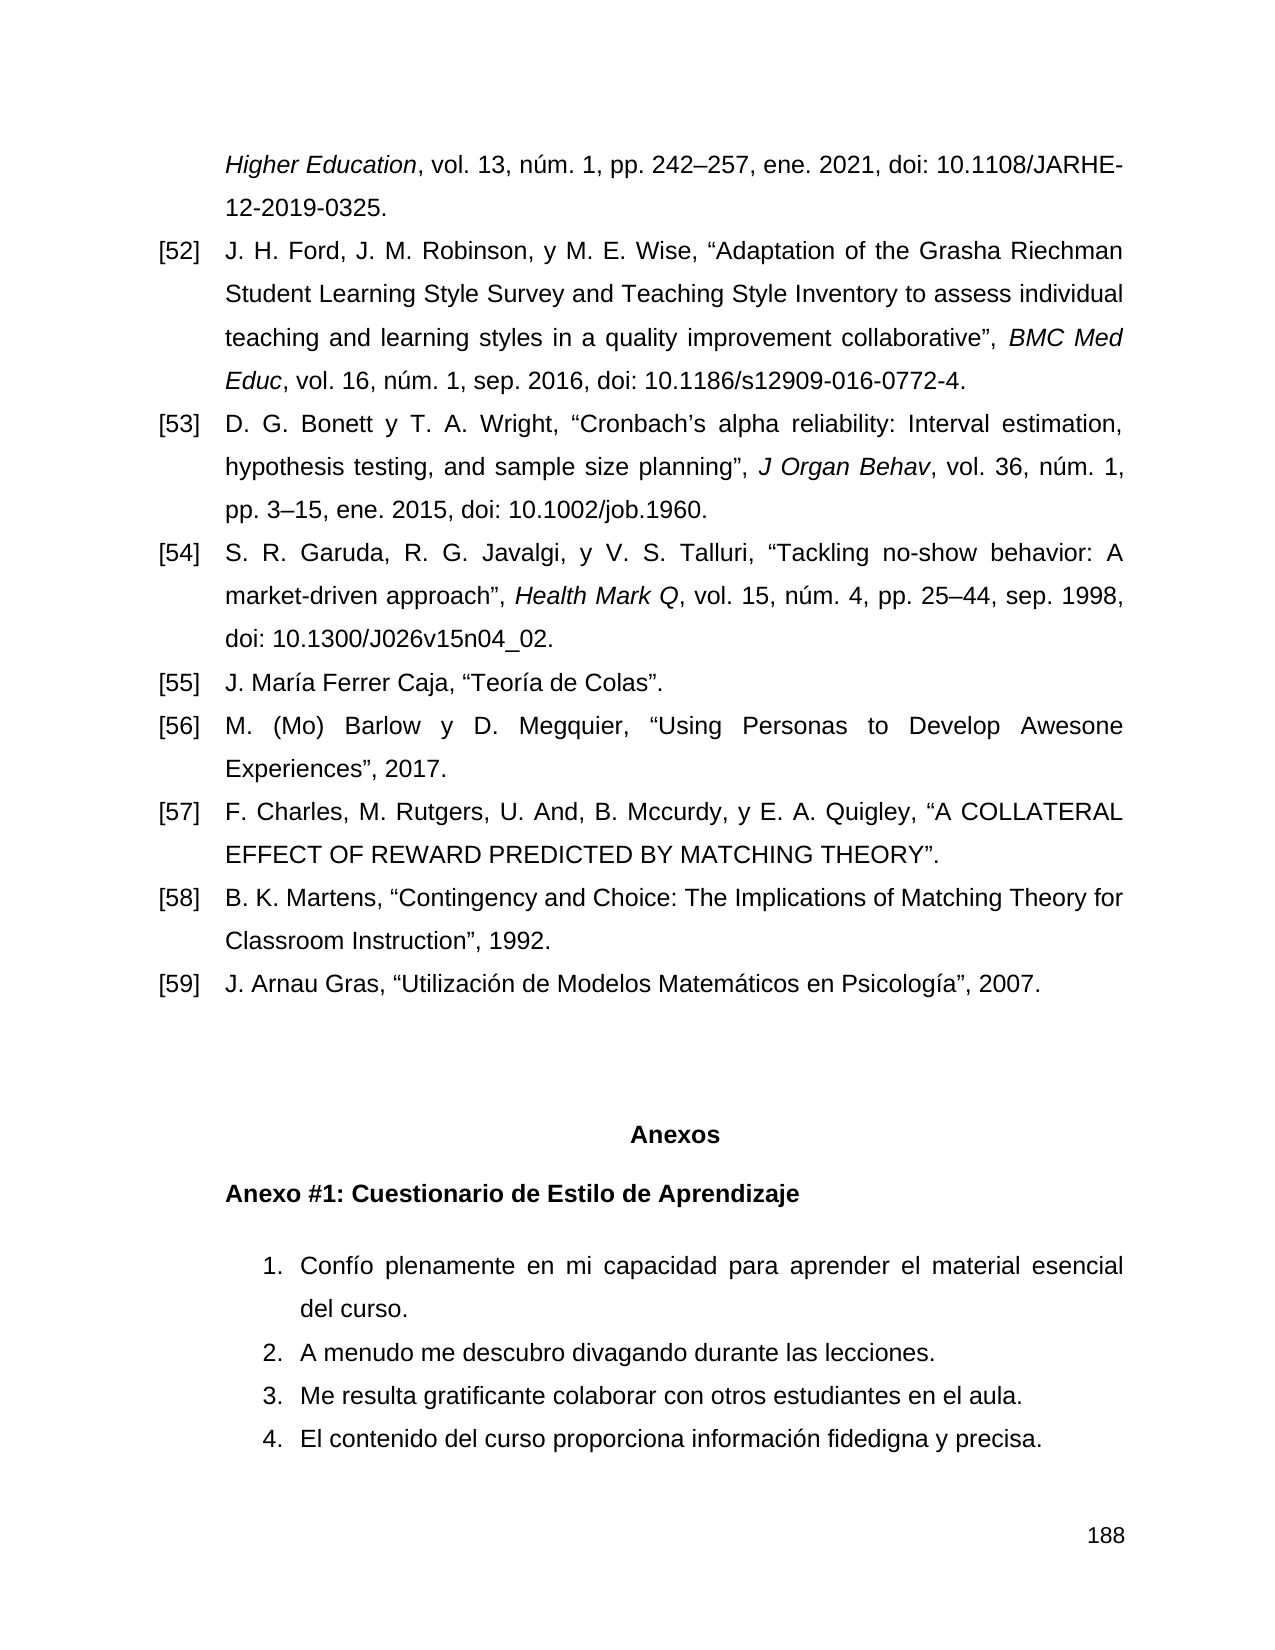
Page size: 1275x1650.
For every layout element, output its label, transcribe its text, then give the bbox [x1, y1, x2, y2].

subtitle Anexos [225, 1120, 1125, 1149]
subtitle Anexo #1: Cuestionario de Estilo de Aprendizaje [225, 1179, 1125, 1208]
list Me resulta gratificante colaborar con otros estudiantes en el aula. [262, 1381, 1125, 1409]
list A menudo me descubro divagando durante las lecciones. [262, 1337, 1125, 1366]
list Confío plenamente en mi capacidad para aprender el material esencial del curso. [262, 1251, 1125, 1323]
list El contenido del curso proporciona información fidedigna y precisa. [262, 1424, 1125, 1452]
